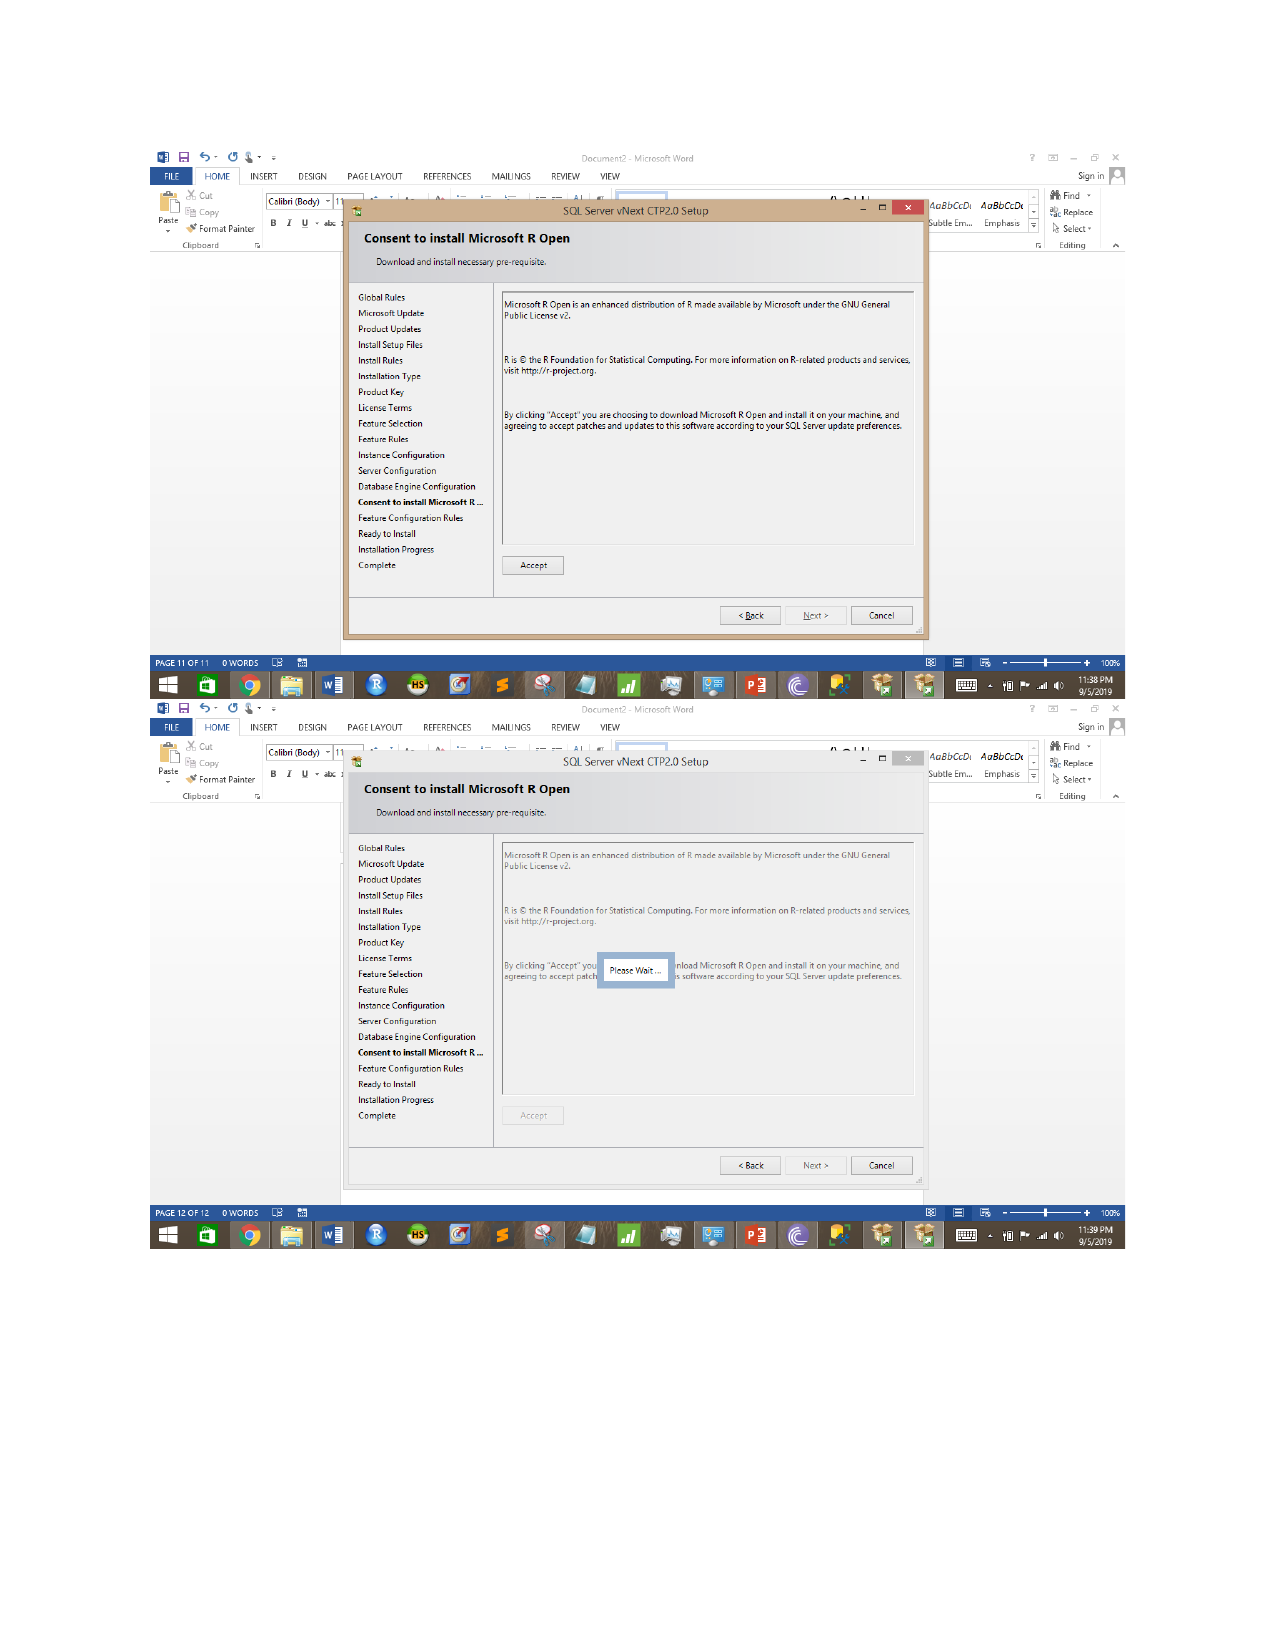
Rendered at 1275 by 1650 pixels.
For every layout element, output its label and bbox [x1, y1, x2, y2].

picture [150, 700, 1125, 1249]
picture [150, 150, 1125, 699]
